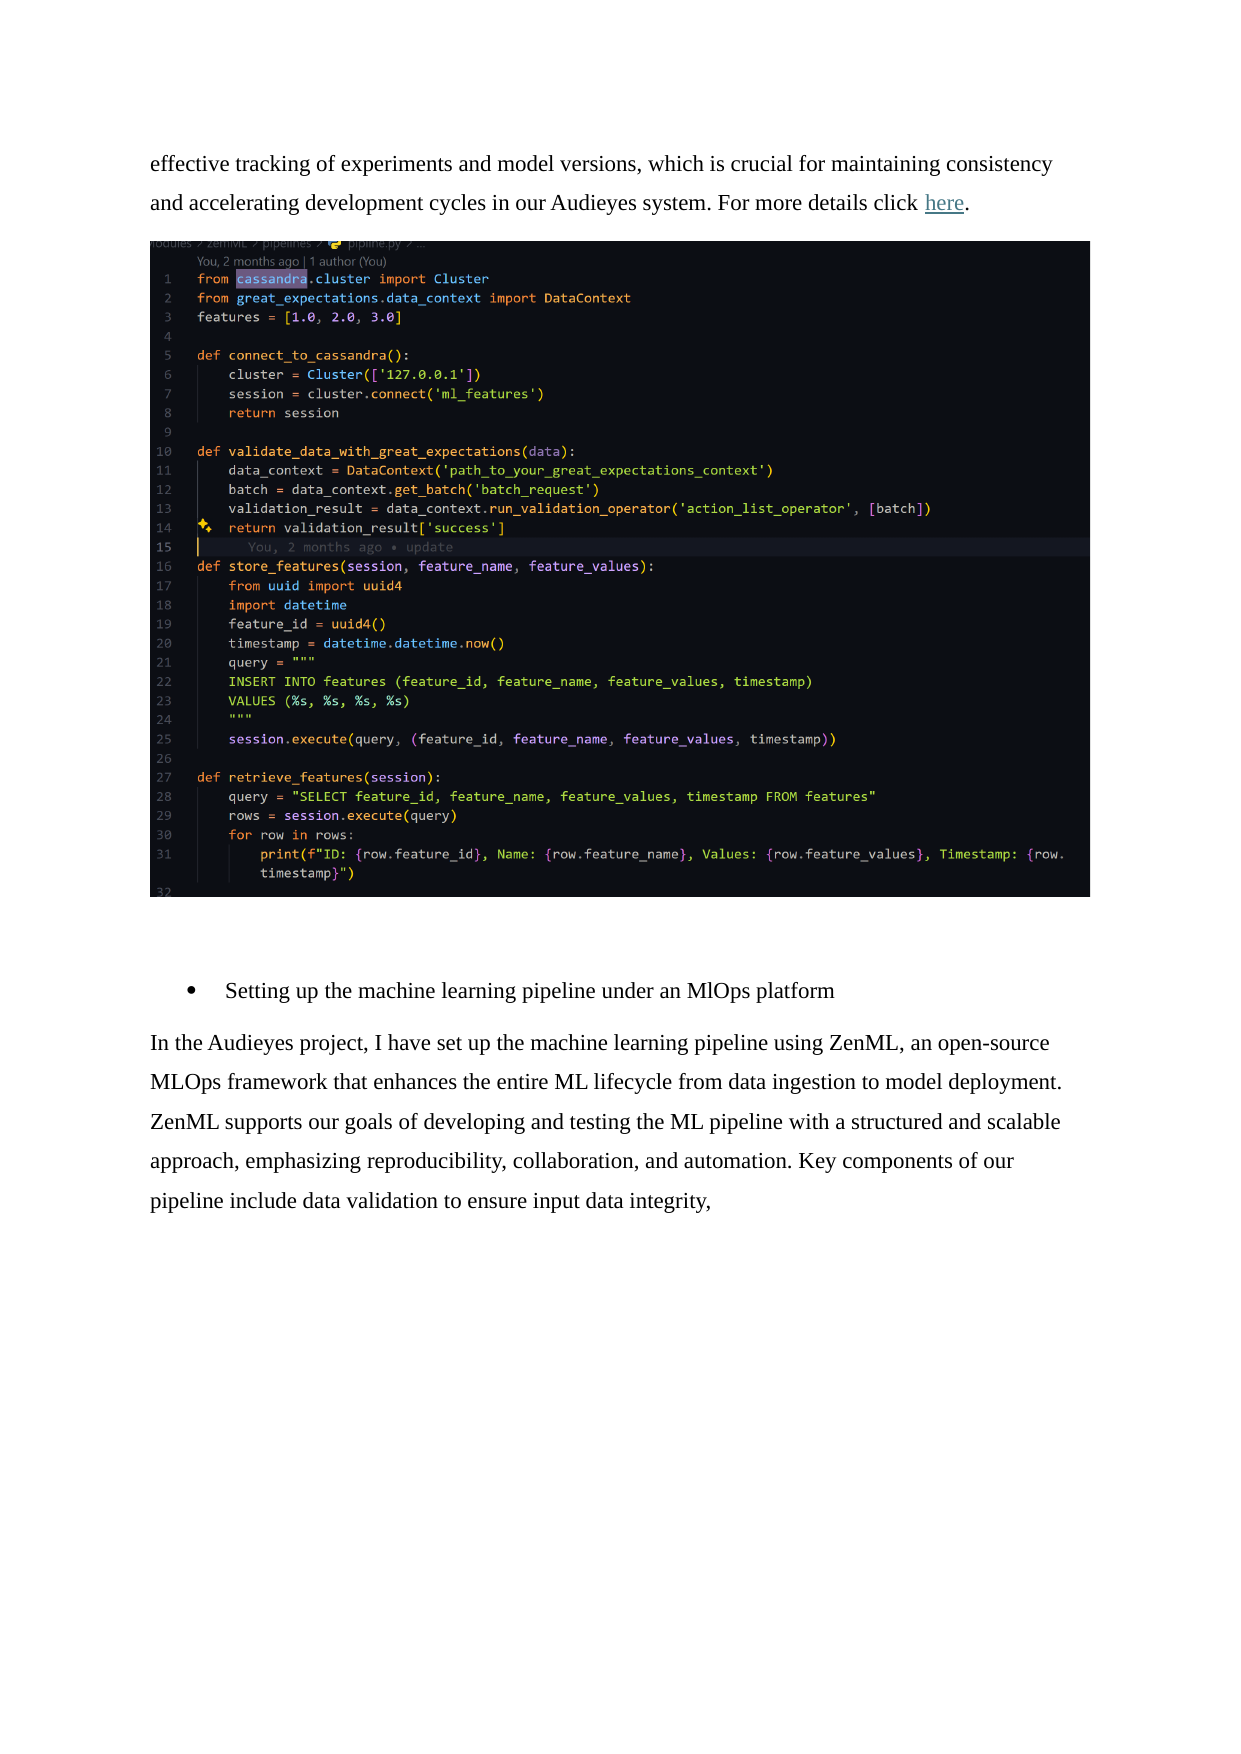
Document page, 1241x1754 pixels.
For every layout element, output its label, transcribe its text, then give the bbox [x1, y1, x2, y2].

picture [150, 241, 1091, 897]
list Setting up the machine learning pipeline under an MlOps platform [187, 977, 1090, 1003]
text In the Audieyes project, I have set up the machine learning pipeline using ZenML, an open-source MLOps framework that enhances the entire ML lifecycle from data ingestion to model deployment. ZenML supports our goals of developing and testing the ML pipeline with a structured and scalable approach, emphasizing reproducibility, collaboration, and automation. Key components of our pipeline include data validation to ensure input data integrity, [150, 1029, 1090, 1213]
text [150, 150, 1090, 216]
